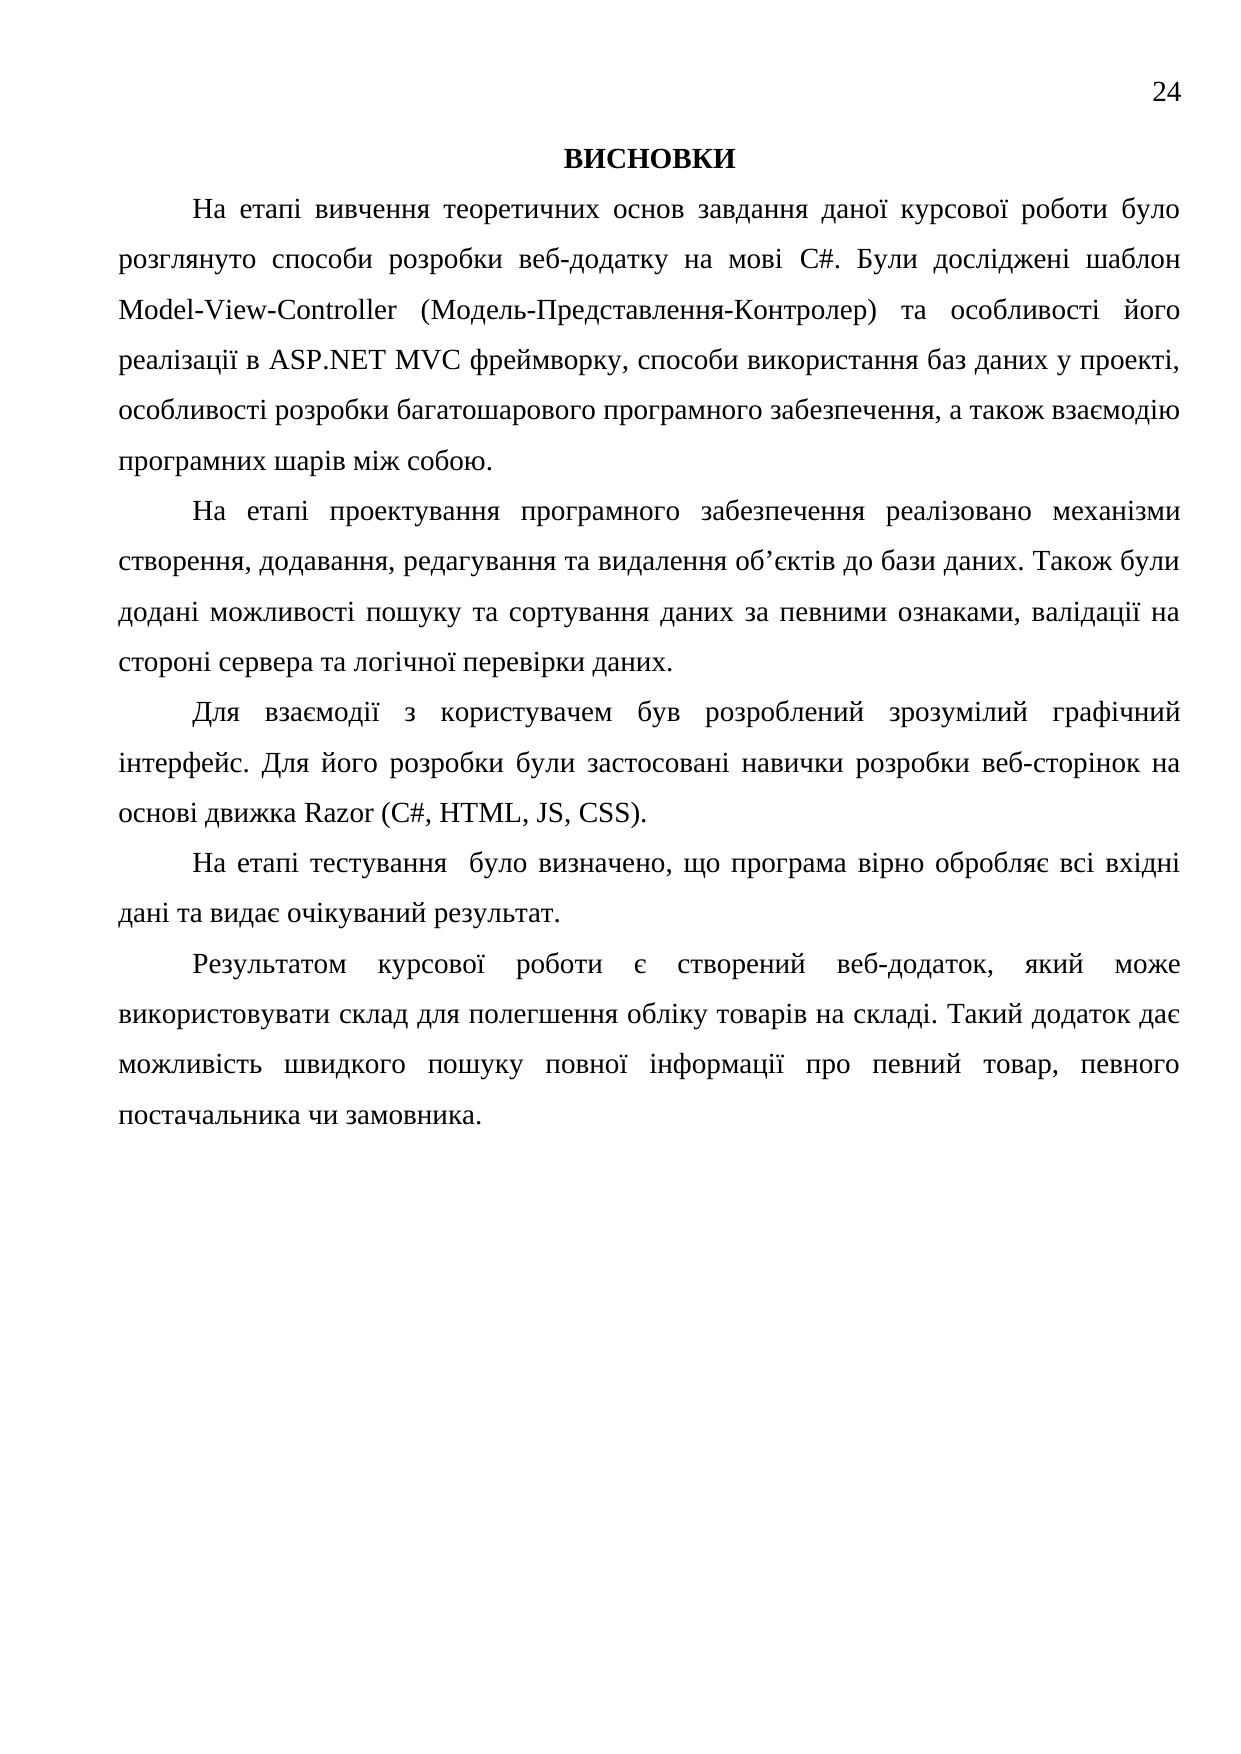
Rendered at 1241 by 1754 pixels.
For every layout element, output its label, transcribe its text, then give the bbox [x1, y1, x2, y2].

text На етапі проектування програмного забезпечення реалізовано механізми створення, додавання, редагування та видалення об’єктів до бази даних. Також були додані можливості пошуку та сортування даних за певними ознаками, валідації на стороні сервера та логічної перевірки даних. [118, 493, 1181, 678]
text На етапі тестування було визначено, що програма вірно обробляє всі вхідні дані та видає очікуваний результат. [118, 845, 1181, 929]
text Результатом курсової роботи є створений веб-додаток, який може використовувати склад для полегшення обліку товарів на складі. Такий додаток дає можливість швидкого пошуку повної інформації про певний товар, певного постачальника чи замовника. [118, 946, 1181, 1130]
text На етапі вивчення теоретичних основ завдання даної курсової роботи було розглянуто способи розробки веб-додатку на мові C#. Були досліджені шаблон Model-View-Controller (Модель-Представлення-Контролер) та особливості його реалізації в ASP.NET MVC фреймворку, способи використання баз даних у проекті, особливості розробки багатошарового програмного забезпечення, а також взаємодію програмних шарів між собою. [118, 191, 1181, 476]
text Для взаємодії з користувачем був розроблений зрозумілий графічний інтерфейс. Для його розробки були застосовані навички розробки веб-сторінок на основі движка Razor (C#, HTML, JS, CSS). [118, 694, 1181, 828]
text Висновки [118, 141, 1181, 174]
